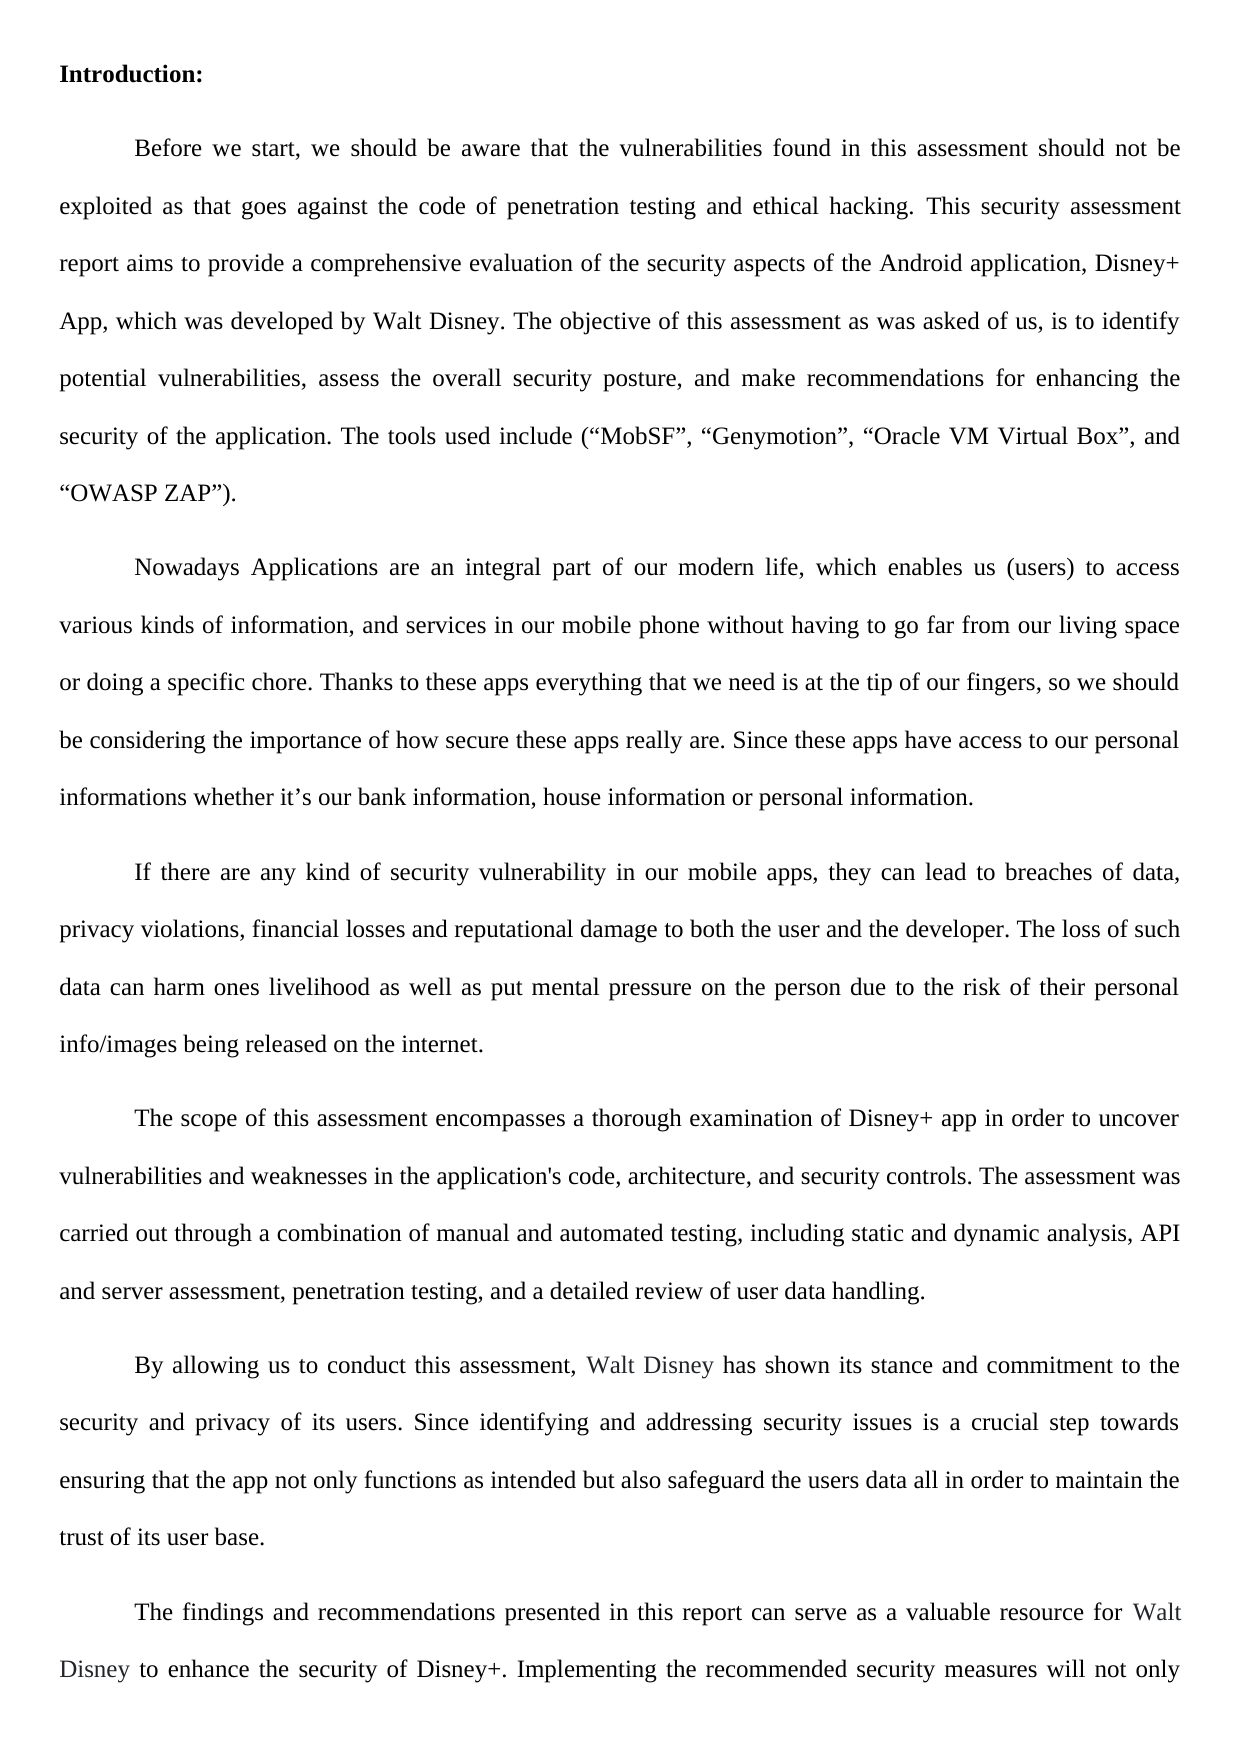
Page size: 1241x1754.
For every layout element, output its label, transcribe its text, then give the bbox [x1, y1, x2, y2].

text Introduction: [59, 59, 1181, 88]
text Before we start, we should be aware that the vulnerabilities found in this assessment should not be exploited as that goes against the code of penetration testing and ethical hacking. This security assessment report aims to provide a comprehensive evaluation of the security aspects of the Android application, Disney+ App, which was developed by Walt Disney. The objective of this assessment as was asked of us, is to identify potential vulnerabilities, assess the overall security posture, and make recommendations for enhancing the security of the application. The tools used include (“MobSF”, “Genymotion”, “Oracle VM Virtual Box”, and “OWASP ZAP”). [59, 133, 1181, 507]
text If there are any kind of security vulnerability in our mobile apps, they can lead to breaches of data, privacy violations, financial losses and reputational damage to both the user and the developer. The loss of such data can harm ones livelihood as well as put mental pressure on the person due to the risk of their personal info/images being released on the internet. [59, 857, 1181, 1058]
text Nowadays Applications are an integral part of our modern life, which enables us (users) to access various kinds of information, and services in our mobile phone without having to go far from our living space or doing a specific chore. Thanks to these apps everything that we need is at the tip of our fingers, so we should be considering the importance of how secure these apps really are. Since these apps have access to our personal informations whether it’s our bank information, house information or personal information. [59, 552, 1181, 811]
text The scope of this assessment encompasses a thorough examination of Disney+ app in order to uncover vulnerabilities and weaknesses in the application's code, architecture, and security controls. The assessment was carried out through a combination of manual and automated testing, including static and dynamic analysis, API and server assessment, penetration testing, and a detailed review of user data handling. [59, 1103, 1181, 1304]
text By allowing us to conduct this assessment, Walt Disney has shown its stance and commitment to the security and privacy of its users. Since identifying and addressing security issues is a crucial step towards ensuring that the app not only functions as intended but also safeguard the users data all in order to maintain the trust of its user base. [59, 1350, 1181, 1551]
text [59, 1597, 1181, 1683]
